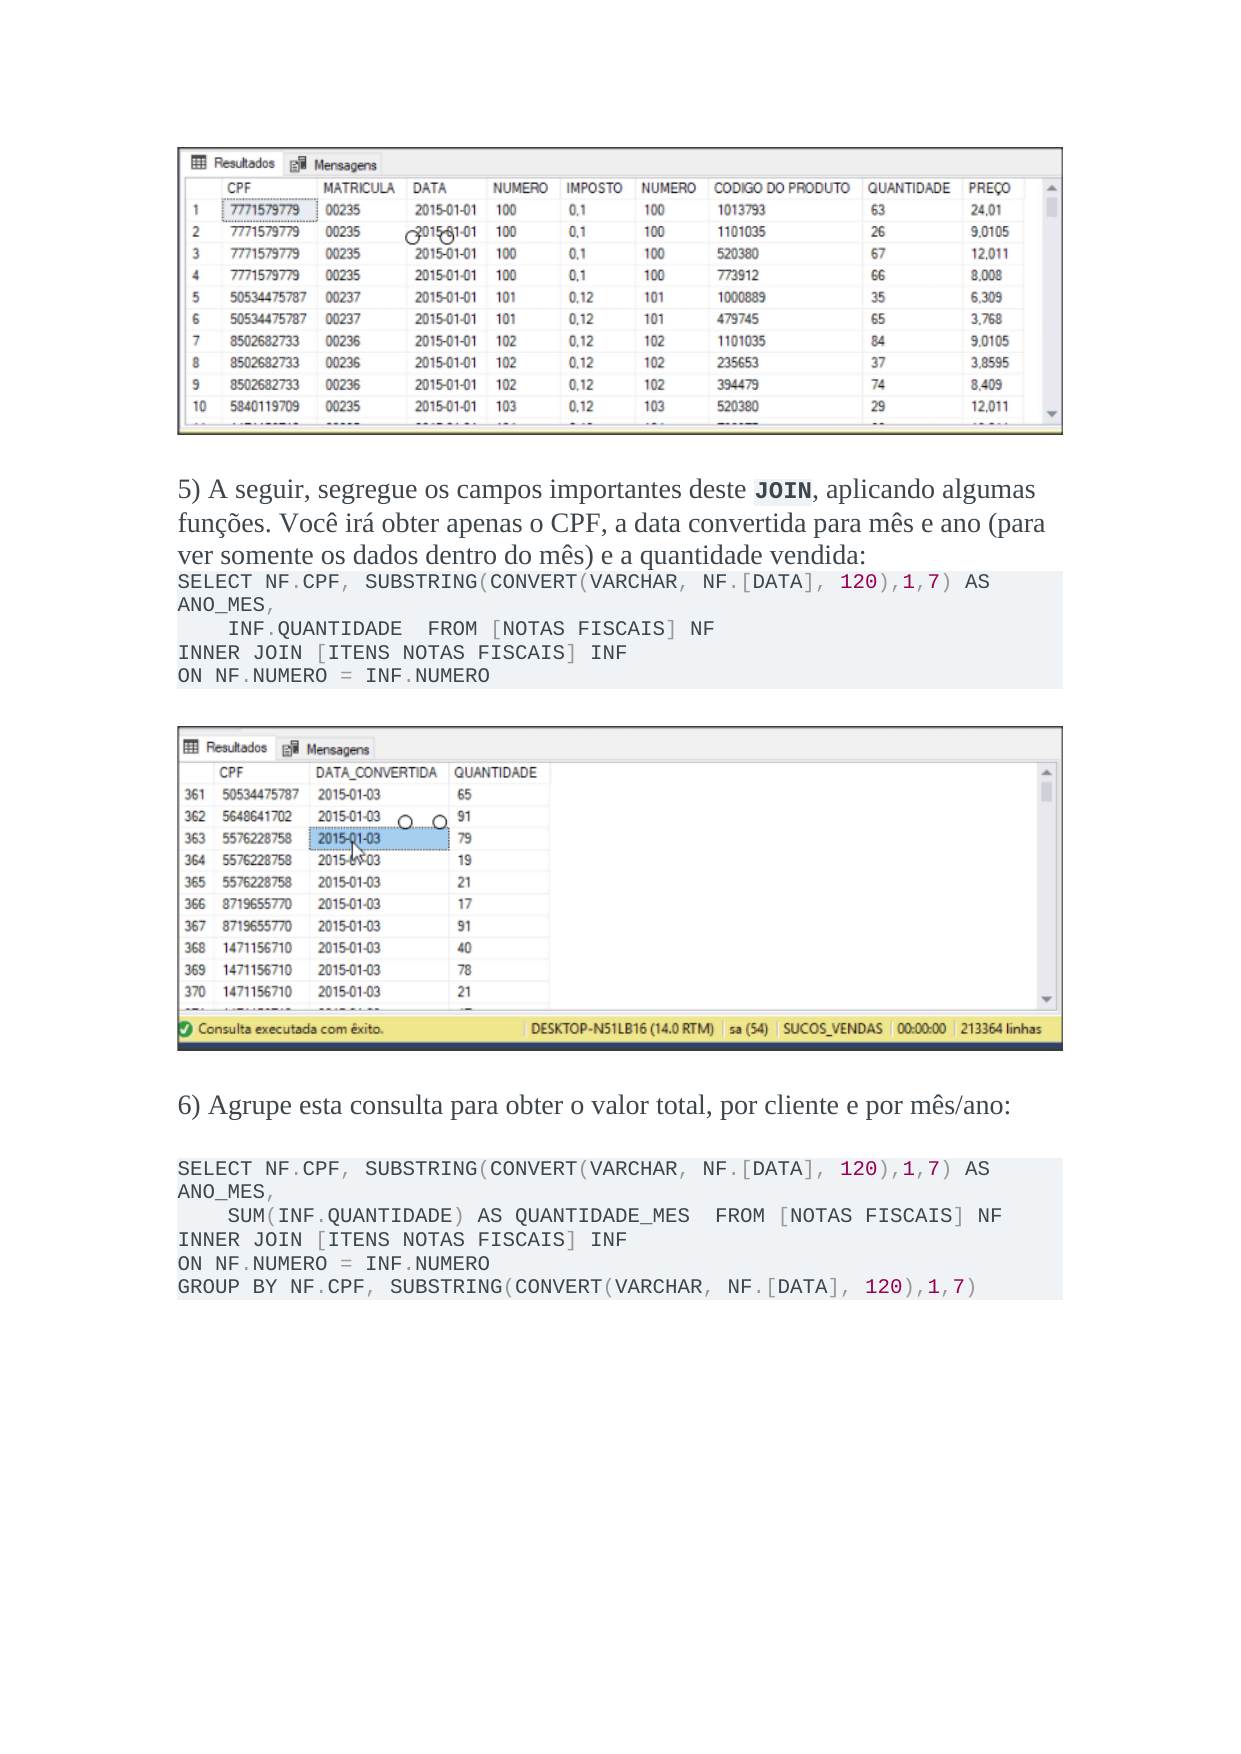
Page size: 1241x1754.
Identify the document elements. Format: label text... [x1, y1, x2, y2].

text GROUP BY NF.CPF, SUBSTRING(CONVERT(VARCHAR, NF.[DATA], 120),1,7) [177, 1276, 1063, 1300]
text 6) Agrupe esta consulta para obter o valor total, por cliente e por mês/ano: [177, 1088, 1063, 1120]
text SELECT NF.CPF, SUBSTRING(CONVERT(VARCHAR, NF.[DATA], 120),1,7) AS ANO_MES, [177, 571, 1063, 618]
text ON NF.NUMERO = INF.NUMERO [177, 665, 1063, 689]
text SELECT NF.CPF, SUBSTRING(CONVERT(VARCHAR, NF.[DATA], 120),1,7) AS ANO_MES, [177, 1158, 1063, 1205]
picture [177, 147, 1063, 435]
text INNER JOIN [ITENS NOTAS FISCAIS] INF [177, 1229, 1063, 1252]
text 5) A seguir, segregue os campos importantes deste JOIN, aplicando algumas funções. Você irá obter apenas o CPF, a data convertida para mês e ano (para ver somente os dados dentro do mês) e a quantidade vendida: [177, 472, 1063, 571]
text SUM(INF.QUANTIDADE) AS QUANTIDADE_MES FROM [NOTAS FISCAIS] NF [177, 1205, 1063, 1229]
text INF.QUANTIDADE FROM [NOTAS FISCAIS] NF [177, 618, 1063, 642]
text INNER JOIN [ITENS NOTAS FISCAIS] INF [177, 642, 1063, 665]
text ON NF.NUMERO = INF.NUMERO [177, 1252, 1063, 1276]
picture [177, 726, 1063, 1051]
